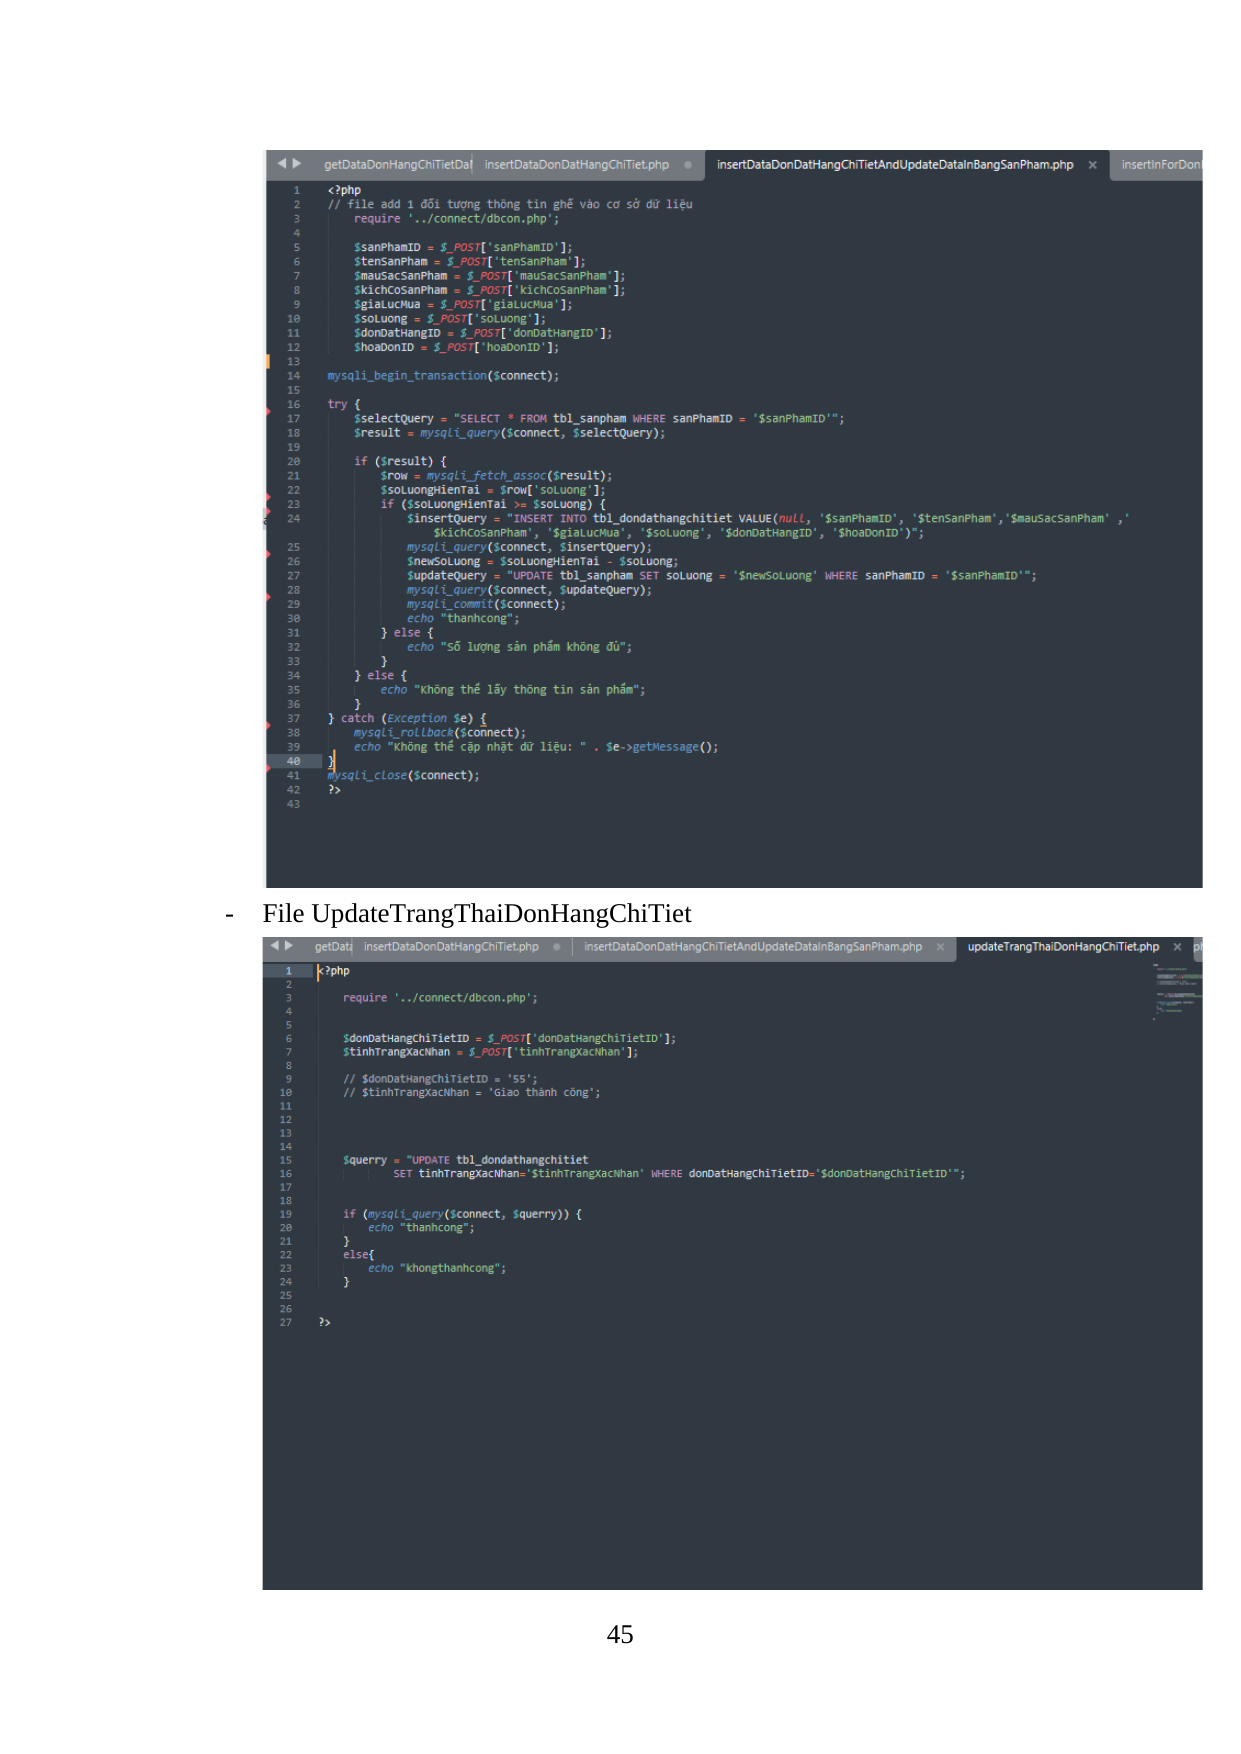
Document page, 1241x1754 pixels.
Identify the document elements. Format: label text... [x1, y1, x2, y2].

text File UpdateTrangThaiDonHangChiTiet [225, 897, 1090, 928]
picture [262, 937, 1203, 1590]
picture [262, 150, 1203, 888]
